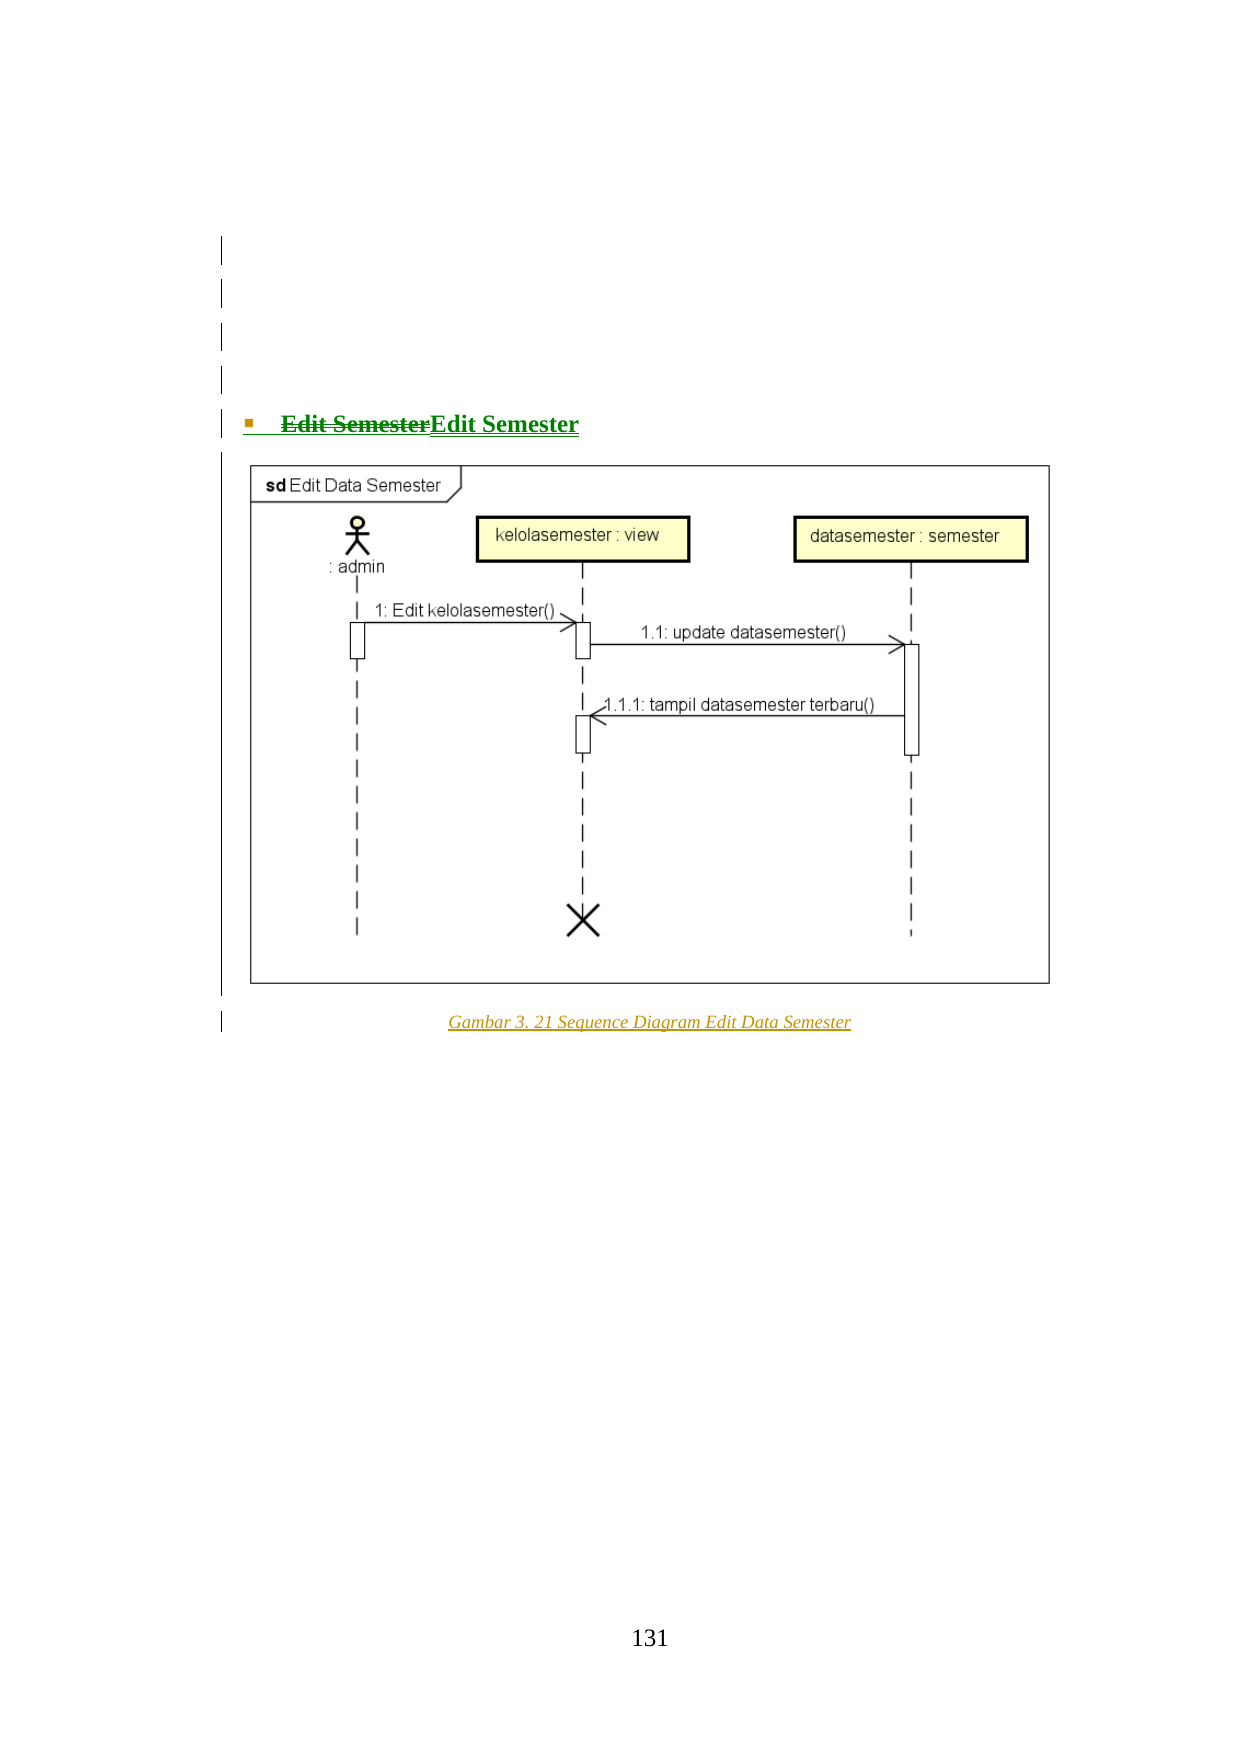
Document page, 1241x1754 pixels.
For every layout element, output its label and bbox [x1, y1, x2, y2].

picture [236, 451, 1063, 997]
